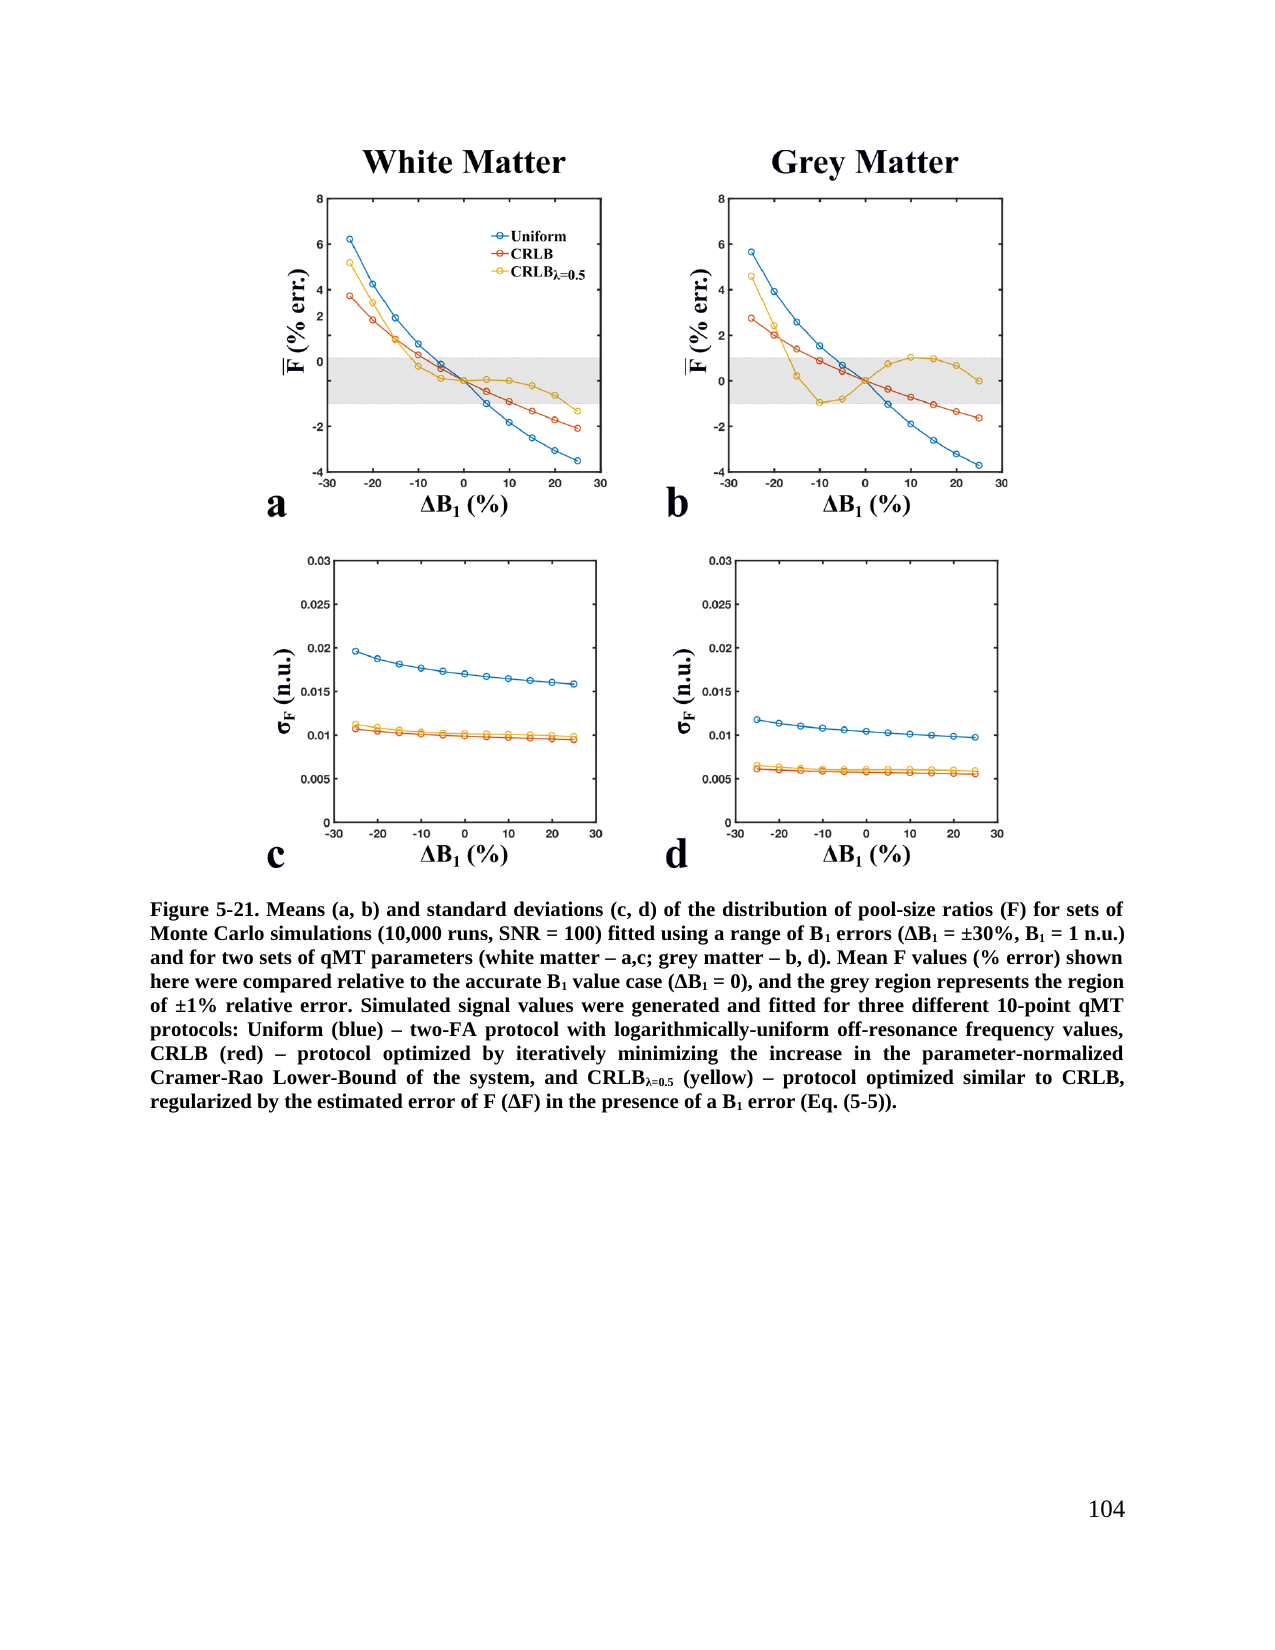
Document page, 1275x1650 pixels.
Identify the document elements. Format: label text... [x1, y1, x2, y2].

picture [267, 150, 1008, 868]
